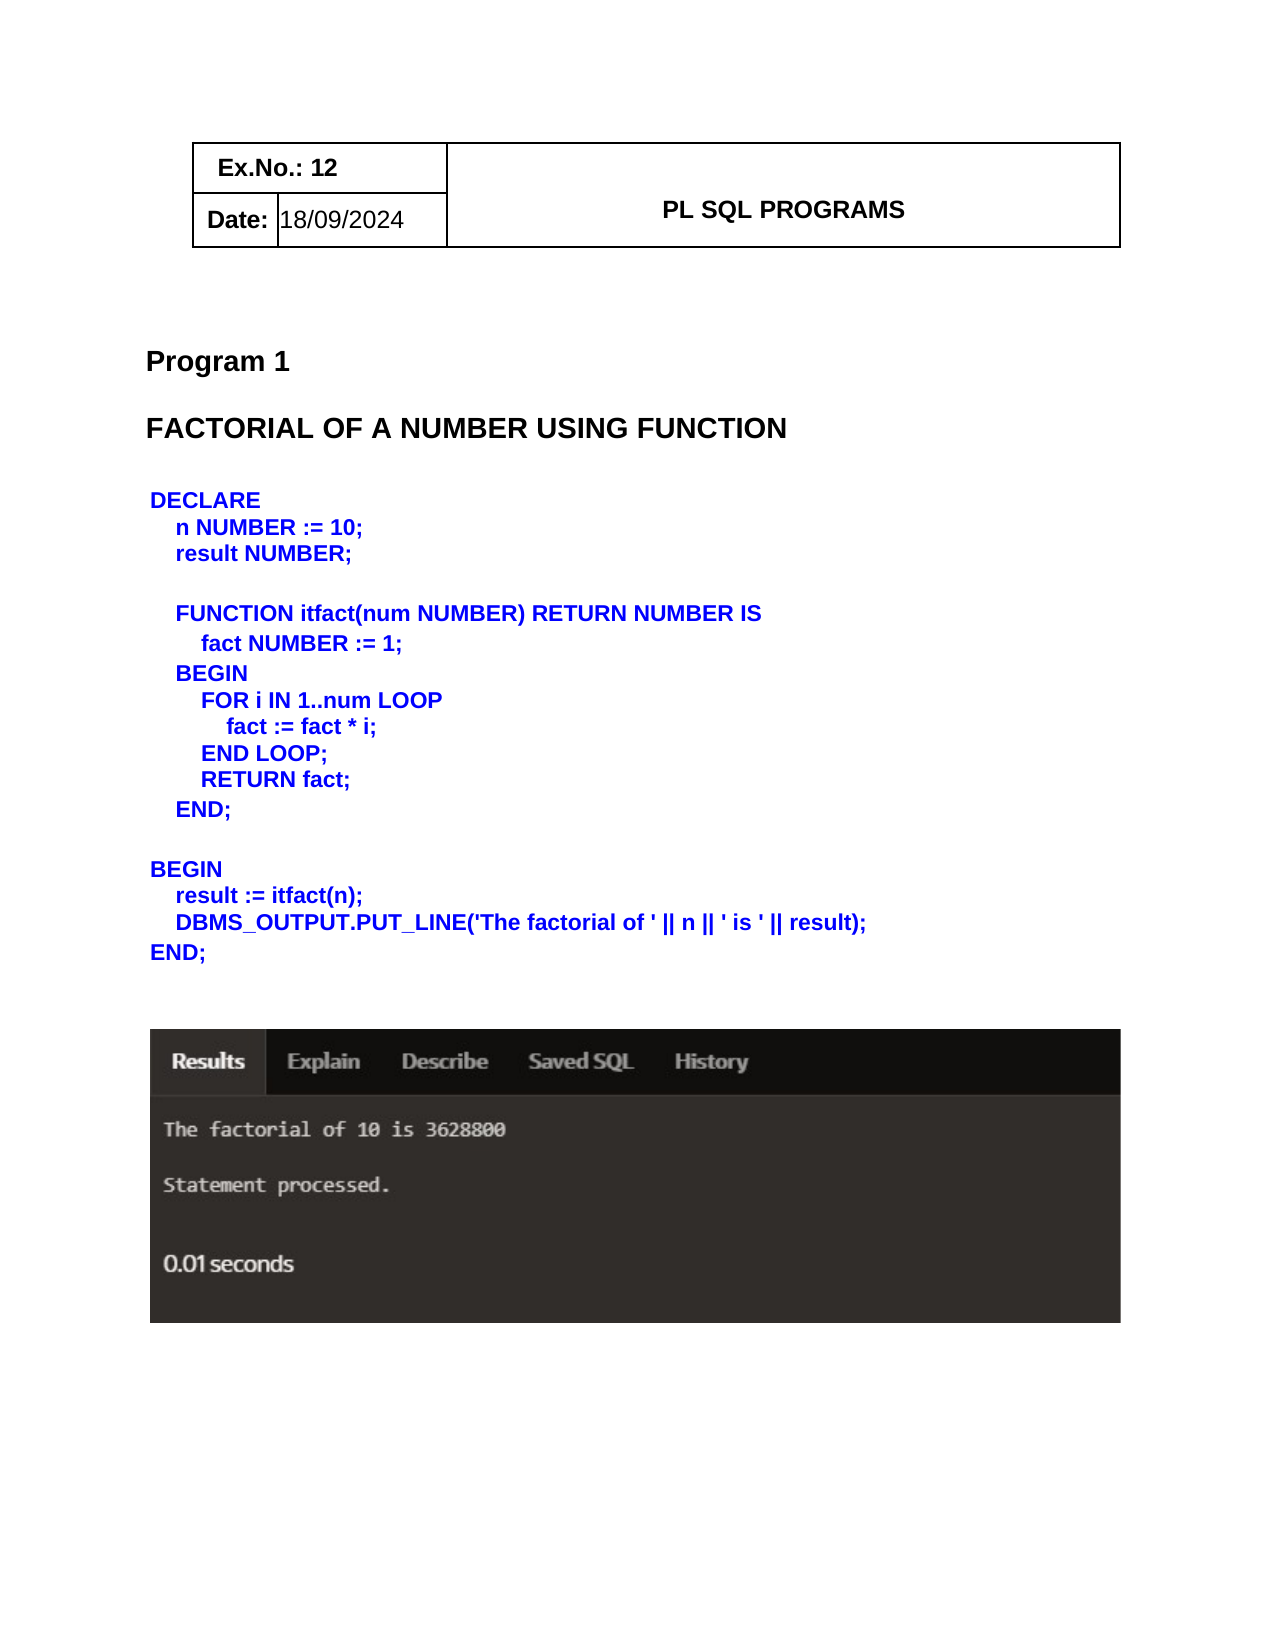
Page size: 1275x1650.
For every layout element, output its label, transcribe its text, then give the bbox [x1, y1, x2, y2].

text result := itfact(n); [175, 882, 1210, 909]
text fact := fact * i; [201, 713, 377, 739]
text result NUMBER; [175, 540, 1210, 566]
text FOR i IN 1..num LOOP [201, 687, 1210, 713]
picture [150, 1029, 1121, 1323]
text END LOOP; [201, 739, 377, 766]
table_header PL SQL PROGRAMS [448, 144, 1119, 246]
text RETURN fact; END; [175, 766, 353, 822]
text Program 1 [137, 344, 1210, 377]
text n NUMBER := 10; [175, 514, 1210, 540]
text DBMS_OUTPUT.PUT_LINE('The factorial of ' || n || ' is ' || result); END; [150, 909, 869, 965]
table_cell 18/09/2024 [279, 194, 446, 246]
table_cell Date: [194, 194, 277, 246]
text BEGIN [150, 856, 1210, 882]
text FACTORIAL OF A NUMBER USING FUNCTION [137, 411, 1210, 444]
table_header Ex.No.: 12 [194, 144, 446, 192]
text FUNCTION itfact(num NUMBER) RETURN NUMBER IS fact NUMBER := 1; [175, 600, 764, 657]
text DECLARE [150, 487, 1210, 514]
text BEGIN [175, 660, 1210, 687]
